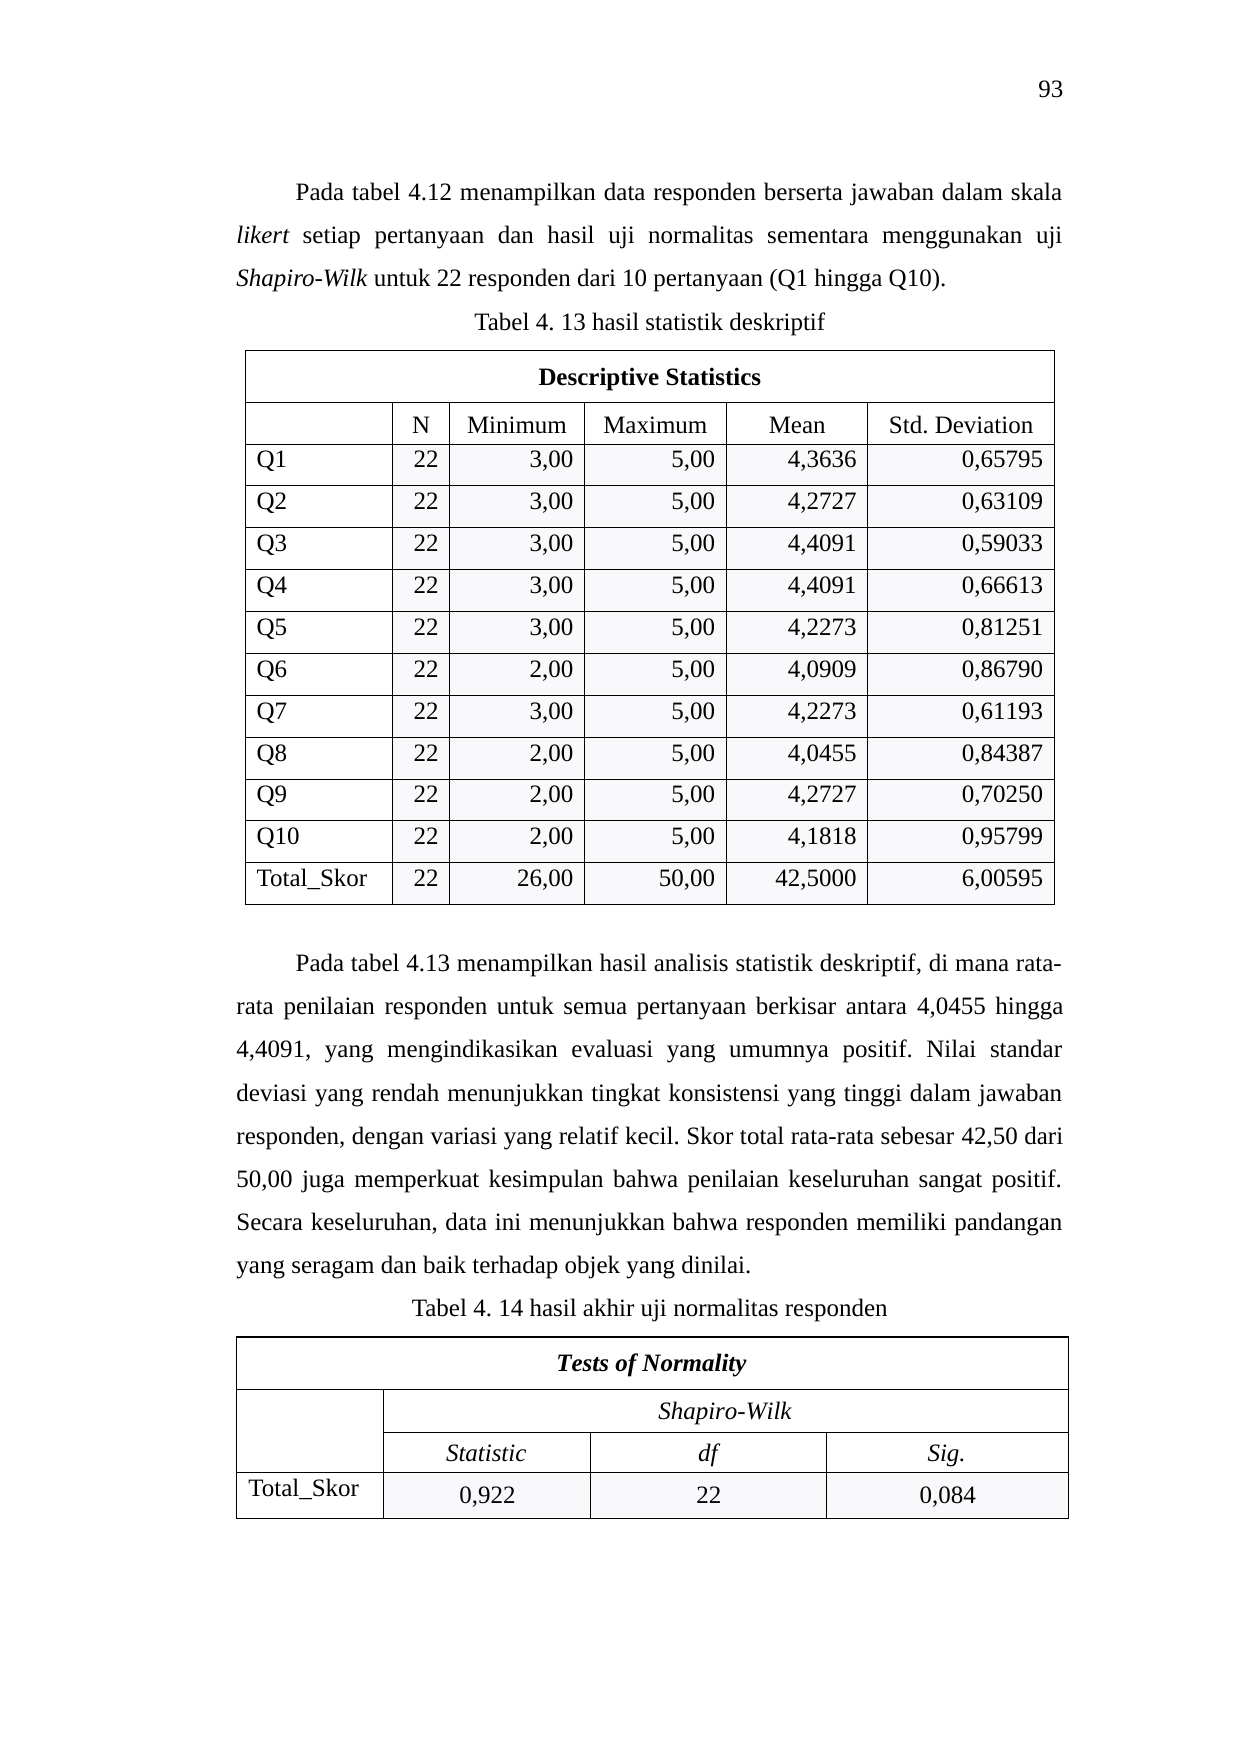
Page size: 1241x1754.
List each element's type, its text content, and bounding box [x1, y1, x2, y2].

table_cell 4,2273 [727, 696, 867, 737]
table_cell [237, 1390, 383, 1472]
text Pada tabel 4.12 menampilkan data responden berserta jawaban dalam skala likert setiap pertanyaan dan hasil uji normalitas sementara menggunakan uji Shapiro-Wilk untuk 22 responden dari 10 pertanyaan (Q1 hingga Q10). [236, 177, 1063, 292]
table_cell 26,00 [450, 863, 584, 904]
table_cell Q3 [246, 528, 392, 569]
table_cell 22 [393, 696, 449, 737]
table_cell Std. Deviation [868, 403, 1054, 443]
table_cell 2,00 [450, 654, 584, 695]
text Tabel 4. 13 hasil statistik deskriptif [236, 307, 1063, 335]
table_cell 22 [393, 863, 449, 904]
table_cell 5,00 [585, 780, 726, 820]
table_cell Q6 [246, 654, 392, 695]
table_cell 22 [393, 445, 449, 485]
table_header Tests of Normality [237, 1338, 1068, 1388]
table_cell 4,0909 [727, 654, 867, 695]
table_cell Total_Skor [246, 863, 392, 904]
table_cell 6,00595 [868, 863, 1054, 904]
table_cell 0,66613 [868, 570, 1054, 611]
table_cell 0,61193 [868, 696, 1054, 737]
table_cell Q8 [246, 738, 392, 778]
table_cell 4,2273 [727, 612, 867, 653]
table_cell 3,00 [450, 528, 584, 569]
table_cell 2,00 [450, 821, 584, 862]
table_cell 4,3636 [727, 445, 867, 485]
table_cell 3,00 [450, 696, 584, 737]
table_cell 0,70250 [868, 780, 1054, 820]
table_cell 22 [393, 570, 449, 611]
table_cell N [393, 403, 449, 443]
table_cell 22 [393, 821, 449, 862]
table_cell Q7 [246, 696, 392, 737]
table_cell Q1 [246, 445, 392, 485]
table_cell 0,95799 [868, 821, 1054, 862]
table_cell 4,4091 [727, 528, 867, 569]
table_header Descriptive Statistics [246, 351, 1054, 402]
table_cell 5,00 [585, 738, 726, 778]
table_cell Q9 [246, 780, 392, 820]
table_cell df [591, 1433, 826, 1472]
table_cell Statistic [384, 1433, 590, 1472]
table_cell 5,00 [585, 570, 726, 611]
table_cell 0,84387 [868, 738, 1054, 778]
table_cell Q10 [246, 821, 392, 862]
table_cell 0,65795 [868, 445, 1054, 485]
table_cell 0,59033 [868, 528, 1054, 569]
table_cell 3,00 [450, 486, 584, 527]
table_cell 0,922 [384, 1473, 590, 1517]
table_cell 4,1818 [727, 821, 867, 862]
table_cell 22 [393, 486, 449, 527]
text Pada tabel 4.13 menampilkan hasil analisis statistik deskriptif, di mana rata-rata penilaian responden untuk semua pertanyaan berkisar antara 4,0455 hingga 4,4091, yang mengindikasikan evaluasi yang umumnya positif. Nilai standar deviasi yang rendah menunjukkan tingkat konsistensi yang tinggi dalam jawaban responden, dengan variasi yang relatif kecil. Skor total rata-rata sebesar 42,50 dari 50,00 juga memperkuat kesimpulan bahwa penilaian keseluruhan sangat positif. Secara keseluruhan, data ini menunjukkan bahwa responden memiliki pandangan yang seragam dan baik terhadap objek yang dinilai. [236, 948, 1063, 1279]
table_cell 3,00 [450, 445, 584, 485]
table_cell Maximum [585, 403, 726, 443]
table_cell 22 [591, 1473, 826, 1517]
table_cell 22 [393, 654, 449, 695]
table_cell 3,00 [450, 570, 584, 611]
table_cell 22 [393, 528, 449, 569]
table_cell 3,00 [450, 612, 584, 653]
table_cell 5,00 [585, 821, 726, 862]
table_cell 4,2727 [727, 780, 867, 820]
table_cell 0,86790 [868, 654, 1054, 695]
table_cell 42,5000 [727, 863, 867, 904]
table_cell Total_Skor [237, 1473, 383, 1517]
table_cell Shapiro-Wilk [384, 1390, 1068, 1432]
table_cell Mean [727, 403, 867, 443]
table_cell 50,00 [585, 863, 726, 904]
table_cell 22 [393, 780, 449, 820]
table_cell 4,2727 [727, 486, 867, 527]
table_cell 5,00 [585, 612, 726, 653]
table_cell Sig. [827, 1433, 1068, 1472]
table_cell 5,00 [585, 528, 726, 569]
table_cell 5,00 [585, 445, 726, 485]
table_cell 0,63109 [868, 486, 1054, 527]
text Tabel 4. 14 hasil akhir uji normalitas responden [236, 1293, 1063, 1322]
table_cell 4,0455 [727, 738, 867, 778]
table_cell 5,00 [585, 486, 726, 527]
table_cell 5,00 [585, 654, 726, 695]
table_cell 4,4091 [727, 570, 867, 611]
table_cell 0,084 [827, 1473, 1068, 1517]
table_cell Minimum [450, 403, 584, 443]
table_cell Q5 [246, 612, 392, 653]
table_cell 0,81251 [868, 612, 1054, 653]
table_cell 2,00 [450, 738, 584, 778]
table_cell 22 [393, 738, 449, 778]
table_cell [246, 403, 392, 443]
table_cell 22 [393, 612, 449, 653]
table_cell Q4 [246, 570, 392, 611]
table_cell 2,00 [450, 780, 584, 820]
table_cell Q2 [246, 486, 392, 527]
table_cell 5,00 [585, 696, 726, 737]
